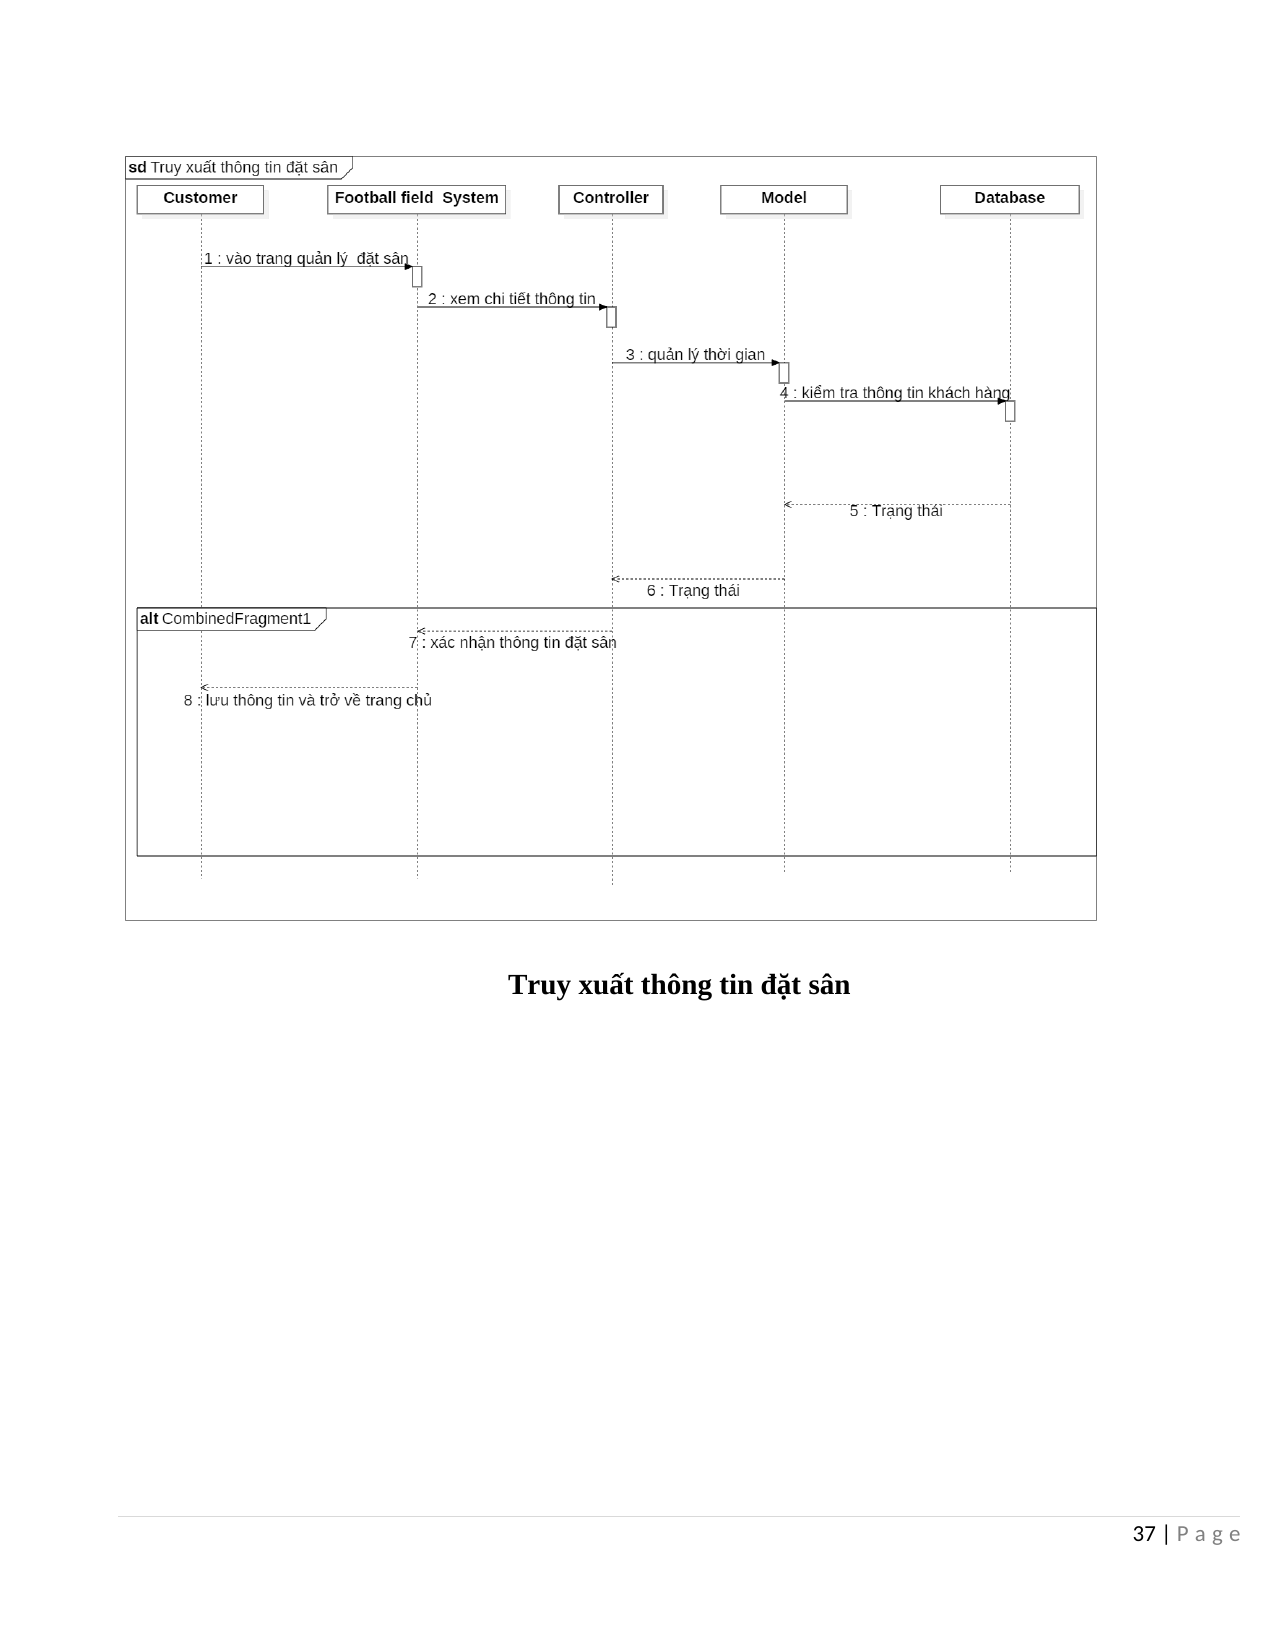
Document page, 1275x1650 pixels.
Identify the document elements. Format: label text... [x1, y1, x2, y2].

text Truy xuất thông tin đặt sân [118, 967, 1240, 1001]
picture [118, 150, 1125, 949]
